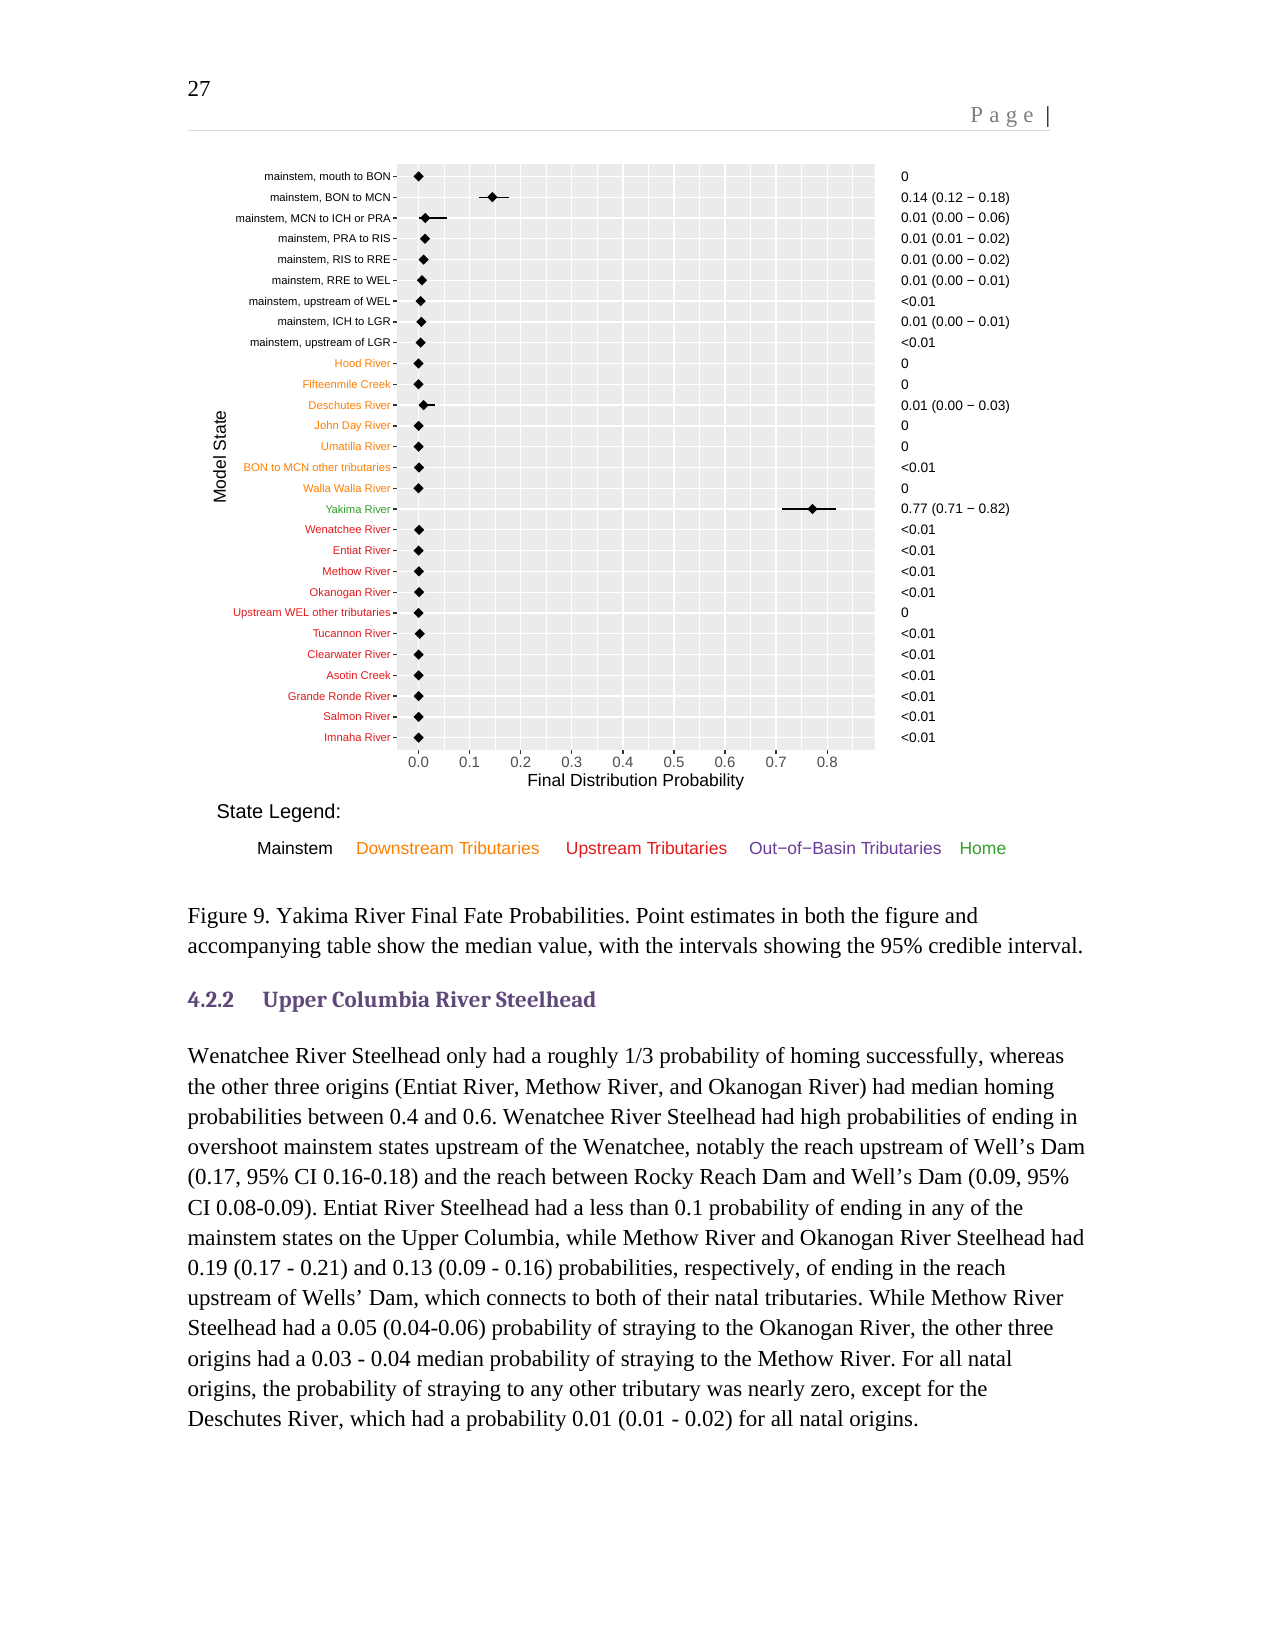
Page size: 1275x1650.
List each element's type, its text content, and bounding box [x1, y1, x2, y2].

subtitle Upper Columbia River Steelhead [187, 987, 1087, 1014]
